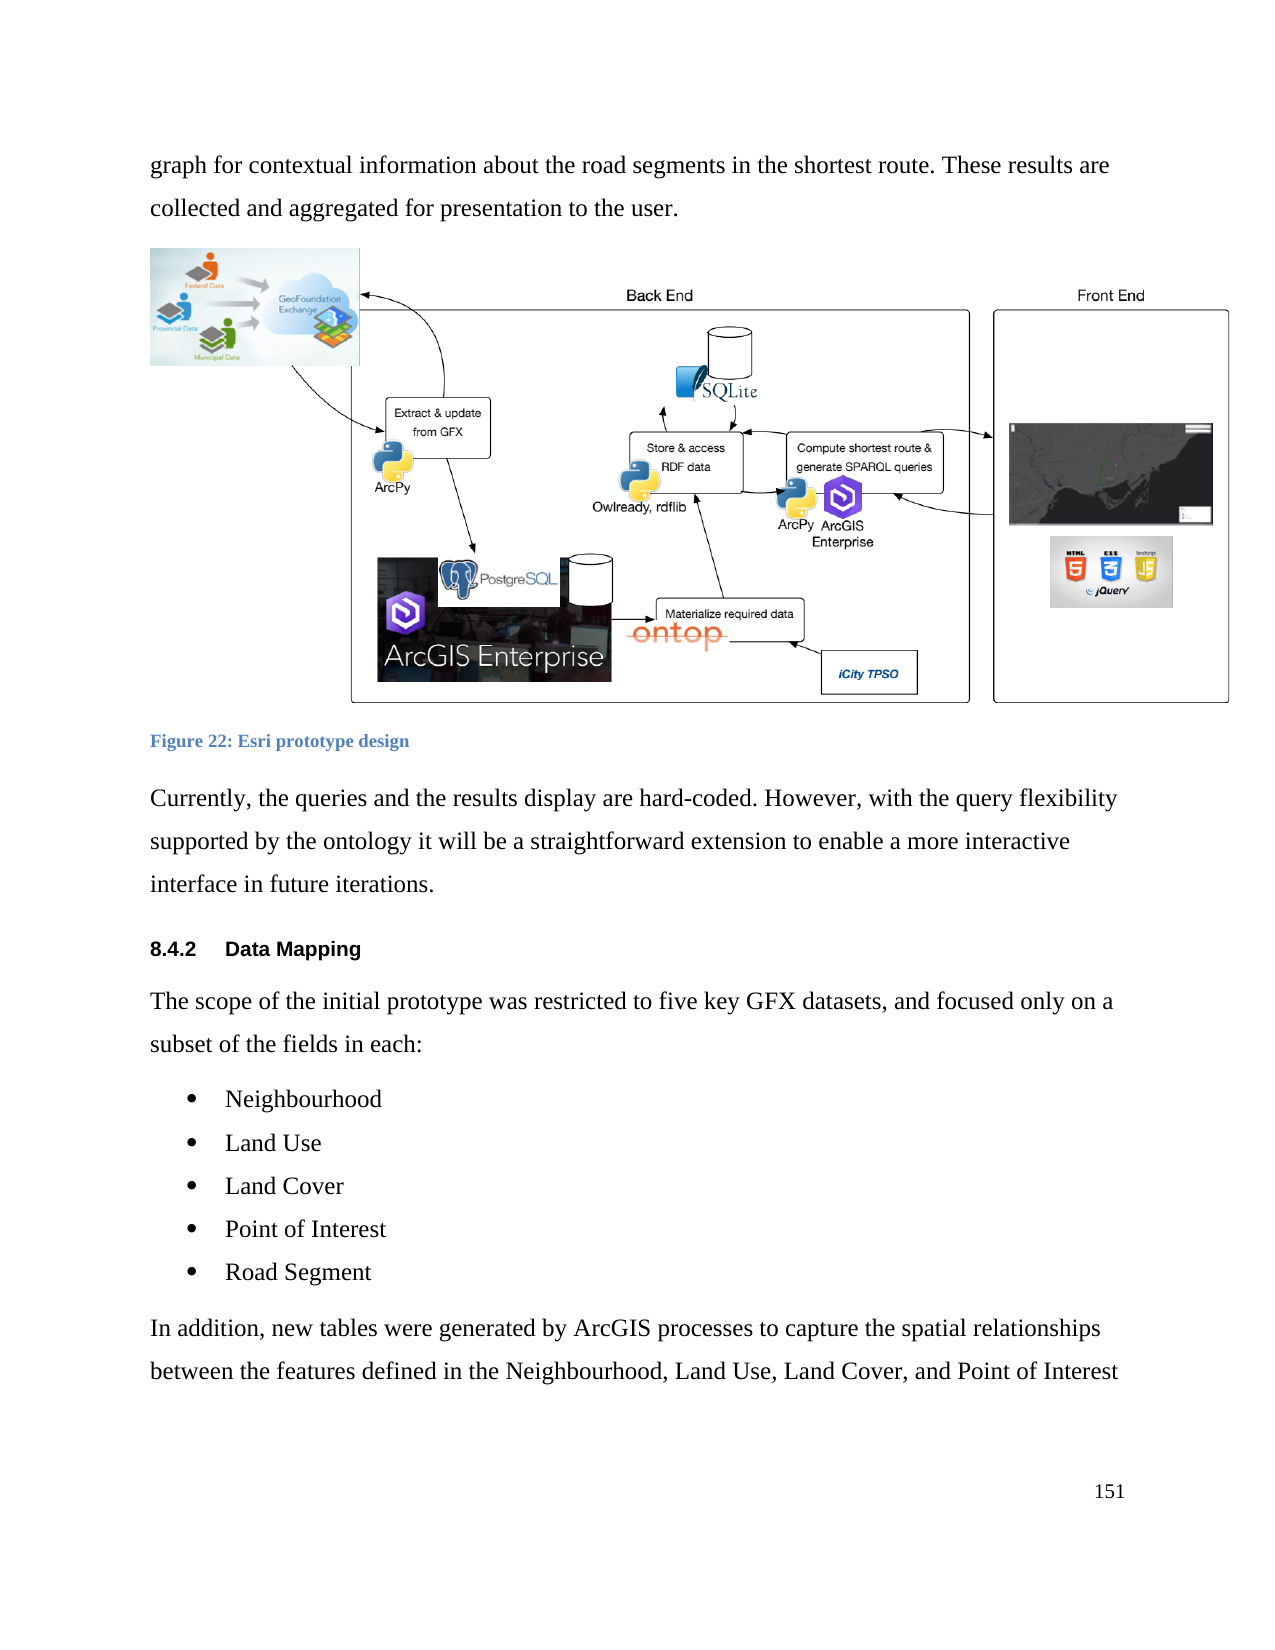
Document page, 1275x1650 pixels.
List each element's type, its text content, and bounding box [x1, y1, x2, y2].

list Land Cover [187, 1171, 1125, 1199]
text The scope of the initial prototype was restricted to five key GFX datasets, and focused only on a subset of the fields in each: [150, 986, 1125, 1058]
list Neighbourhood [187, 1084, 1125, 1113]
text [150, 150, 1125, 222]
list Road Segment [187, 1257, 1125, 1286]
text Currently, the queries and the results display are hard-coded. However, with the query flexibility supported by the ontology it will be a straightforward extension to enable a more interactive interface in future iterations. [150, 783, 1125, 898]
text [150, 1313, 1125, 1384]
list Land Use [187, 1128, 1125, 1156]
list Point of Interest [187, 1214, 1125, 1243]
text Figure 22: Esri prototype design [150, 730, 1125, 751]
subtitle Data Mapping [150, 937, 1125, 961]
